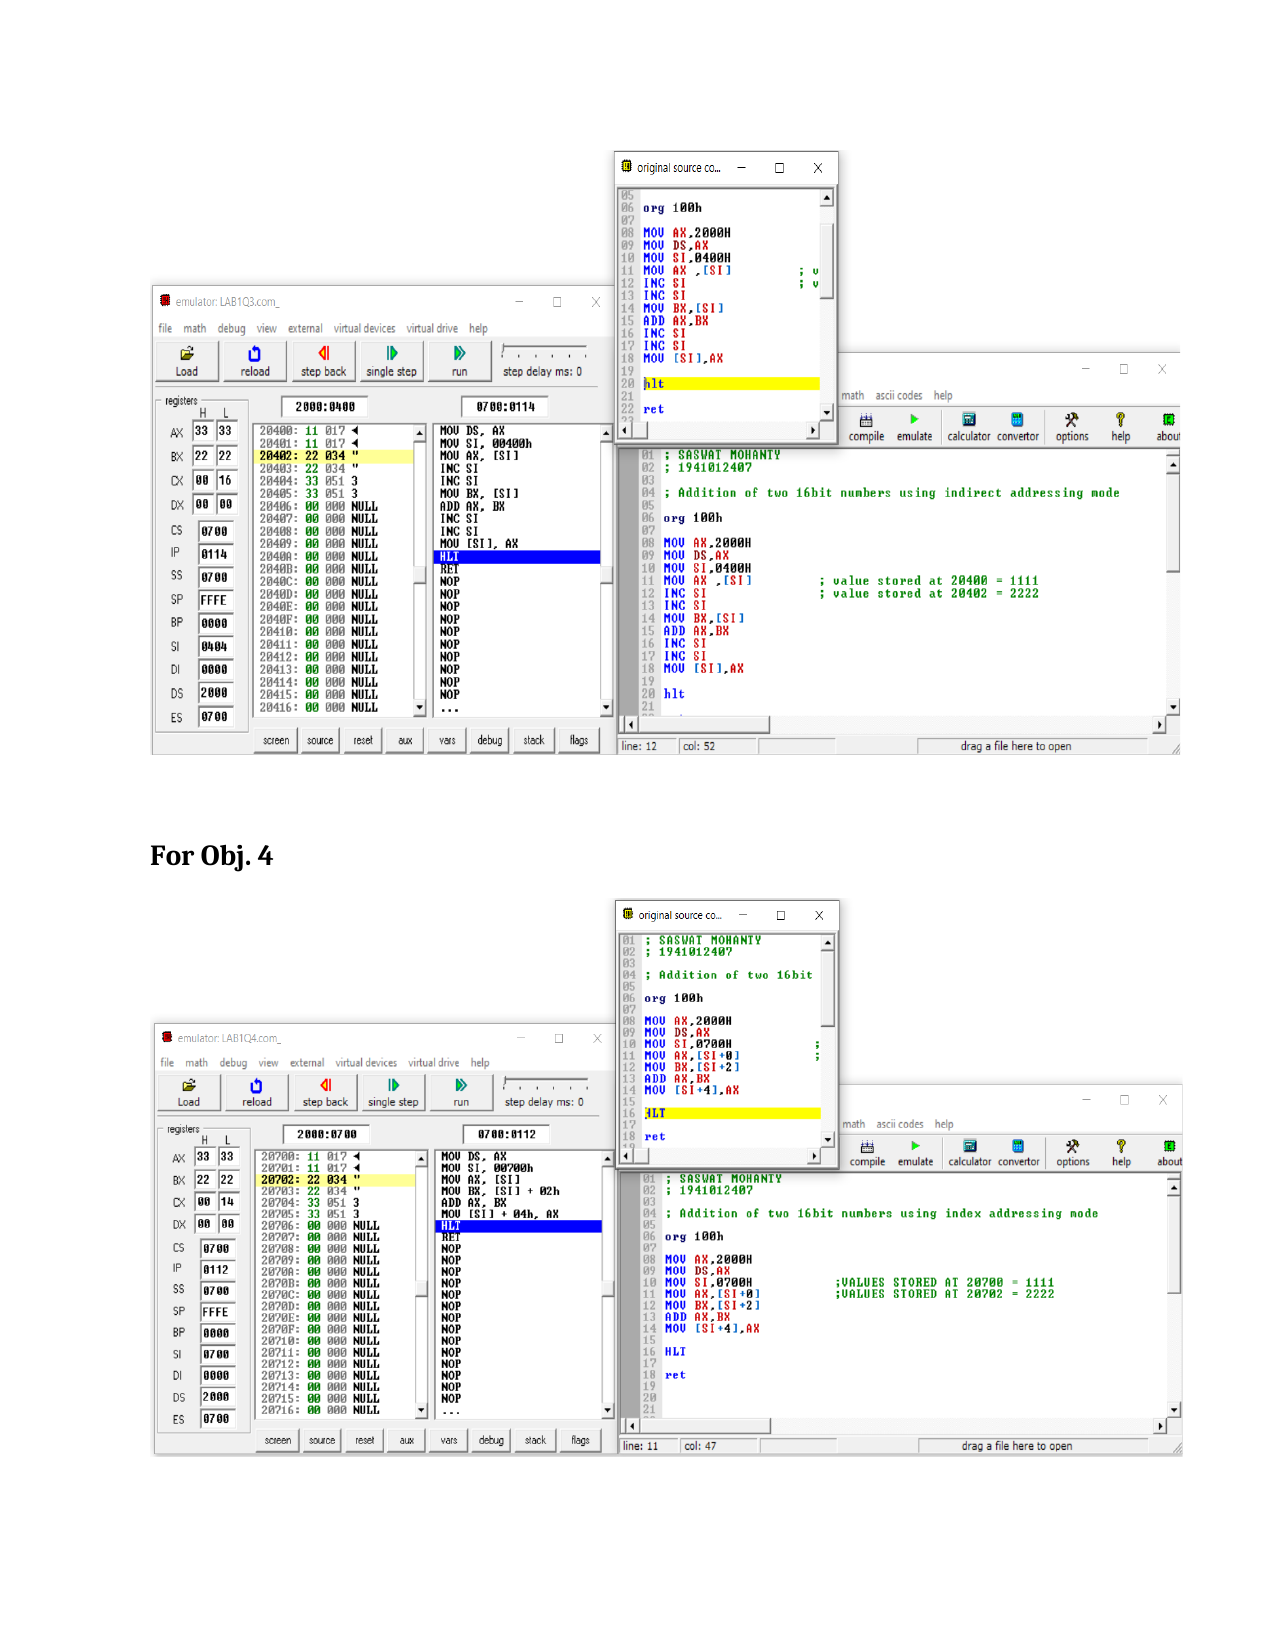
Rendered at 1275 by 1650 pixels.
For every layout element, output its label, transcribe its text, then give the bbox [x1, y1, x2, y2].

picture [150, 898, 1183, 1457]
text For Obj. 4 [150, 839, 1125, 873]
picture [150, 150, 1180, 755]
